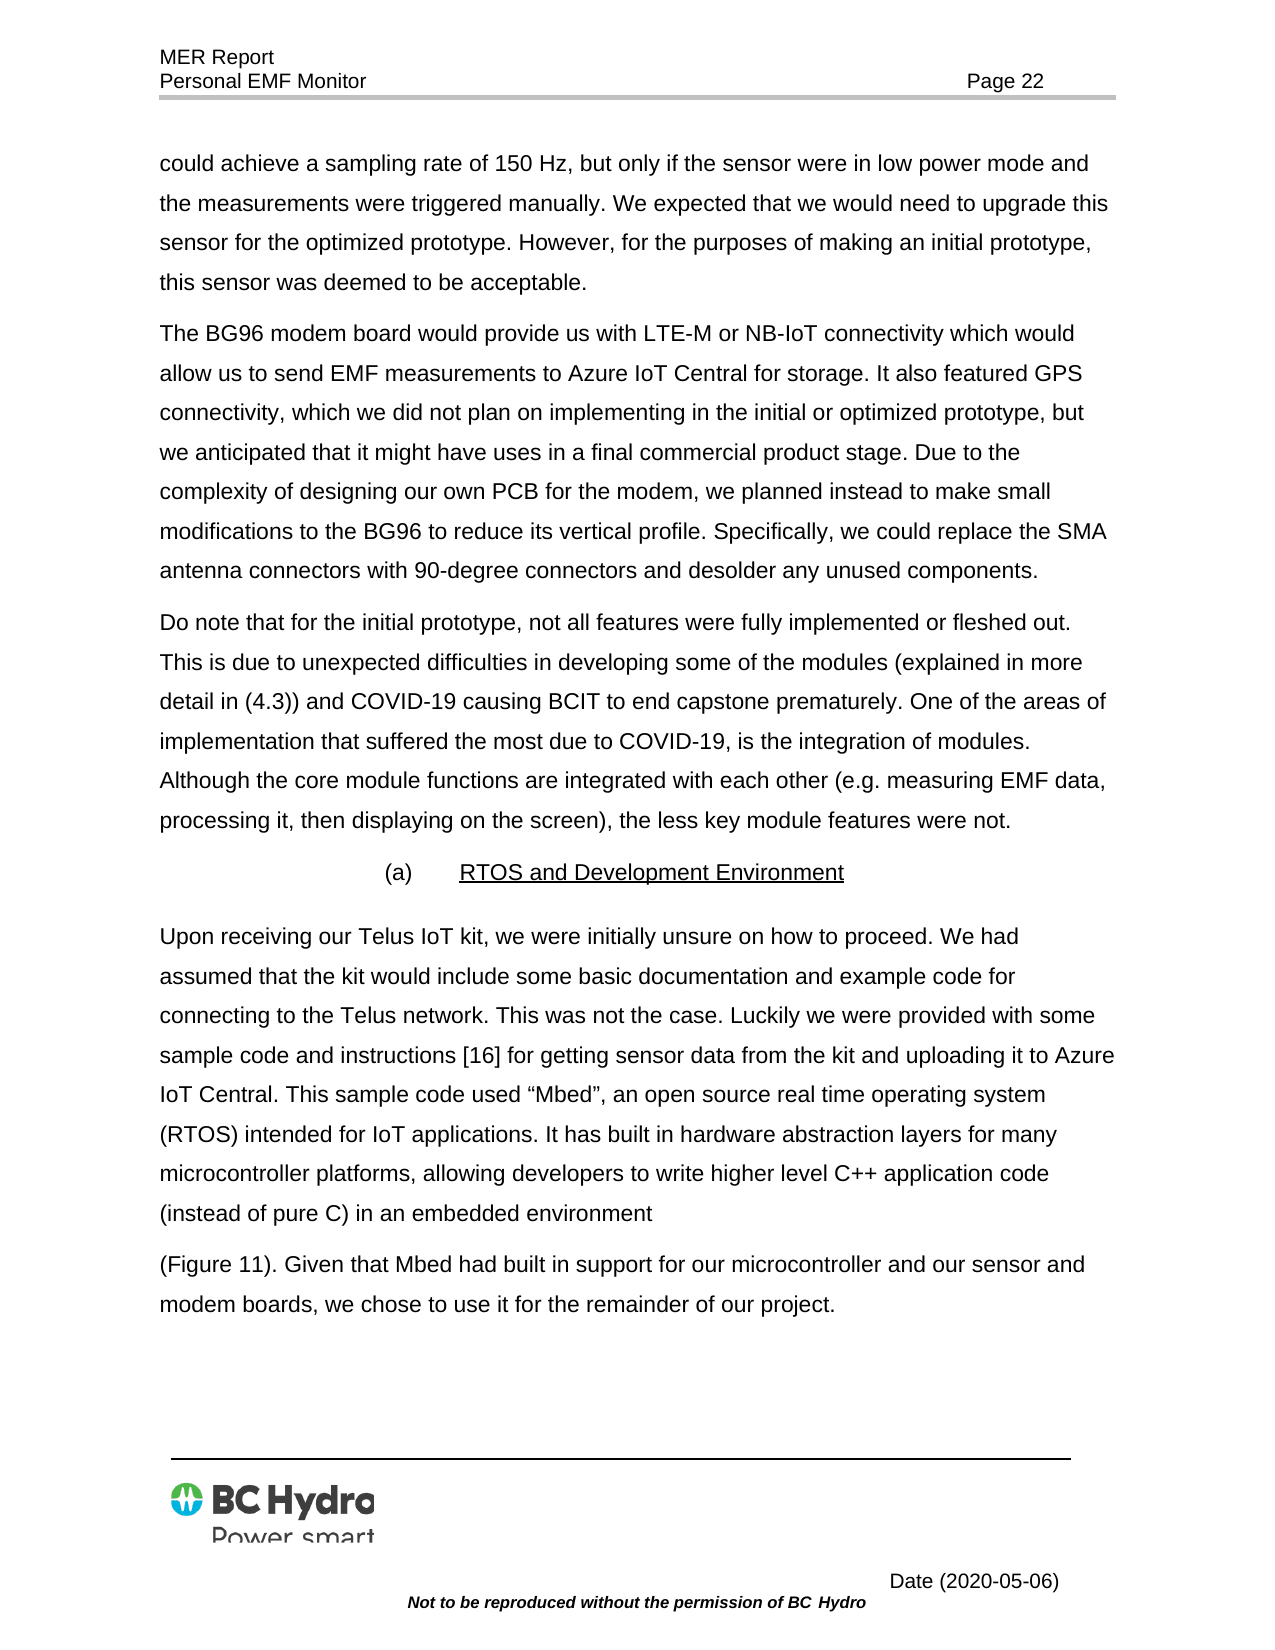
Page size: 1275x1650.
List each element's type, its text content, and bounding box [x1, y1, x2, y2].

text (Figure 11). Given that Mbed had built in support for our microcontroller and our sensor and modem boards, we chose to use it for the remainder of our project. [159, 1251, 1116, 1317]
text The BG96 modem board would provide us with LTE-M or NB-IoT connectivity which would allow us to send EMF measurements to Azure IoT Central for storage. It also featured GPS connectivity, which we did not plan on implementing in the initial or optimized prototype, but we anticipated that it might have uses in a final commercial product stage. Due to the complexity of designing our own PCB for the modem, we planned instead to make small modifications to the BG96 to reduce its vertical profile. Specifically, we could replace the SMA antenna connectors with 90-degree connectors and desolder any unused components. [159, 320, 1116, 584]
subtitle RTOS and Development Environment [384, 859, 1116, 885]
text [159, 150, 1116, 295]
text Do note that for the initial prototype, not all features were fully implemented or fleshed out. This is due to unexpected difficulties in developing some of the modules (explained in more detail in (5.3)) and COVID-19 causing BCIT to end capstone prematurely. One of the areas of implementation that suffered the most due to COVID-19, is the integration of modules. Although the core module functions are integrated with each other (e.g. measuring EMF data, processing it, then displaying on the screen), the less key module features were not. [159, 609, 1116, 833]
text Upon receiving our Telus IoT kit, we were initially unsure on how to proceed. We had assumed that the kit would include some basic documentation and example code for connecting to the Telus network. This was not the case. Luckily we were provided with some sample code and instructions for getting sensor data from the kit and uploading it to Azure IoT Central. This sample code used “Mbed”, an open source real time operating system (RTOS) intended for IoT applications. It has built in hardware abstraction layers for many microcontroller platforms, allowing developers to write higher level C++ application code (instead of pure C) in an embedded environment [159, 923, 1116, 1226]
